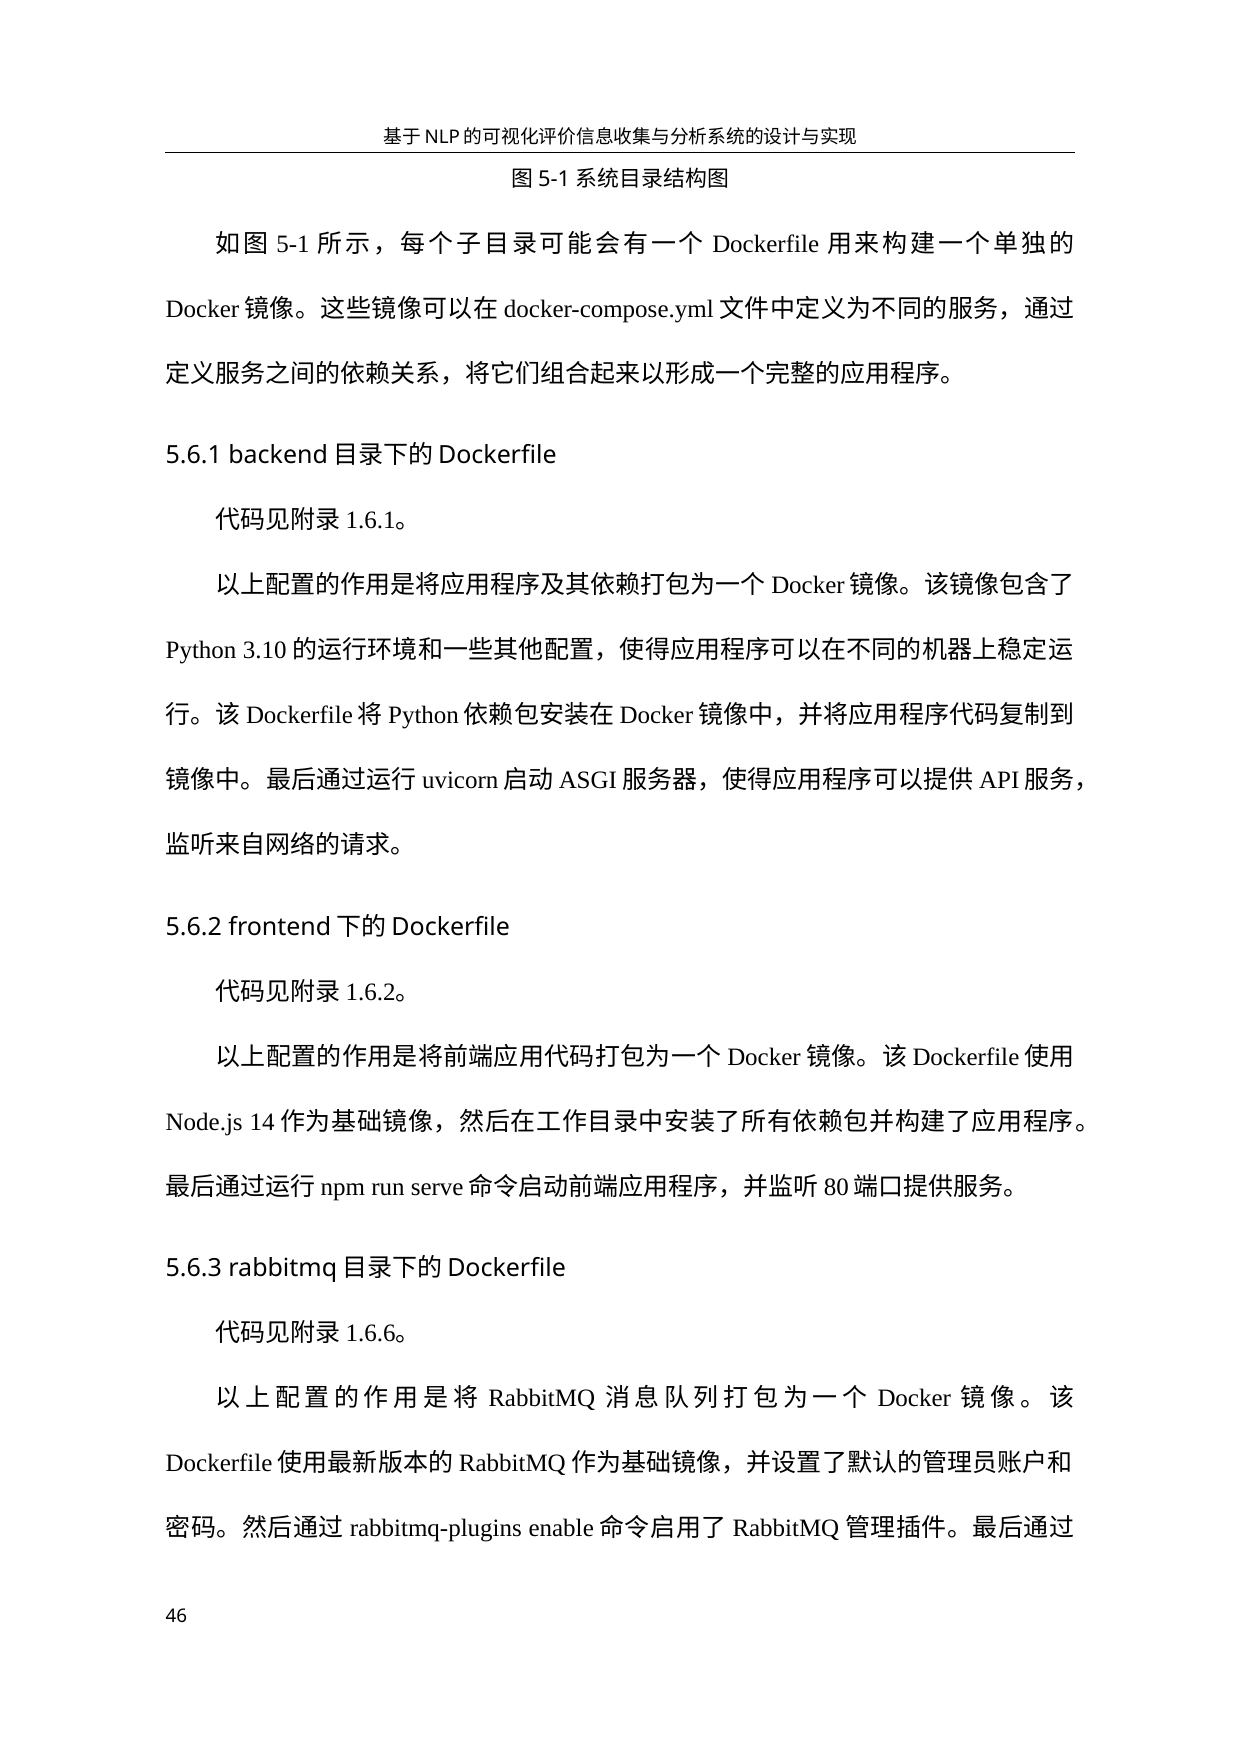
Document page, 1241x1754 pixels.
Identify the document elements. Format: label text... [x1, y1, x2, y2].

text 代码见附录1.6.1。 [165, 485, 1075, 550]
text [165, 1363, 1075, 1558]
text 以上配置的作用是将前端应用代码打包为一个Docker镜像。该Dockerfile使用Node.js 14作为基础镜像，然后在工作目录中安装了所有依赖包并构建了应用程序。最后通过运行npm run serve命令启动前端应用程序，并监听80端口提供服务。 [165, 1022, 1075, 1217]
subtitle 5.6.2 frontend下的Dockerfile [165, 892, 1075, 957]
text 以上配置的作用是将应用程序及其依赖打包为一个Docker镜像。该镜像包含了Python 3.10的运行环境和一些其他配置，使得应用程序可以在不同的机器上稳定运行。该Dockerfile将Python依赖包安装在Docker镜像中，并将应用程序代码复制到镜像中。最后通过运行uvicorn启动ASGI服务器，使得应用程序可以提供API服务，监听来自网络的请求。 [165, 550, 1075, 875]
text 如图5-1所示，每个子目录可能会有一个Dockerfile用来构建一个单独的Docker镜像。这些镜像可以在docker-compose.yml文件中定义为不同的服务，通过定义服务之间的依赖关系，将它们组合起来以形成一个完整的应用程序。 [165, 209, 1075, 404]
subtitle 5.6.3 rabbitmq目录下的Dockerfile [165, 1233, 1075, 1298]
text 代码见附录1.6.2。 [165, 957, 1075, 1022]
text 图5-1 系统目录结构图 [165, 160, 1075, 193]
text 代码见附录1.6.6。 [165, 1298, 1075, 1363]
subtitle 5.6.1 backend目录下的Dockerfile [165, 420, 1075, 485]
